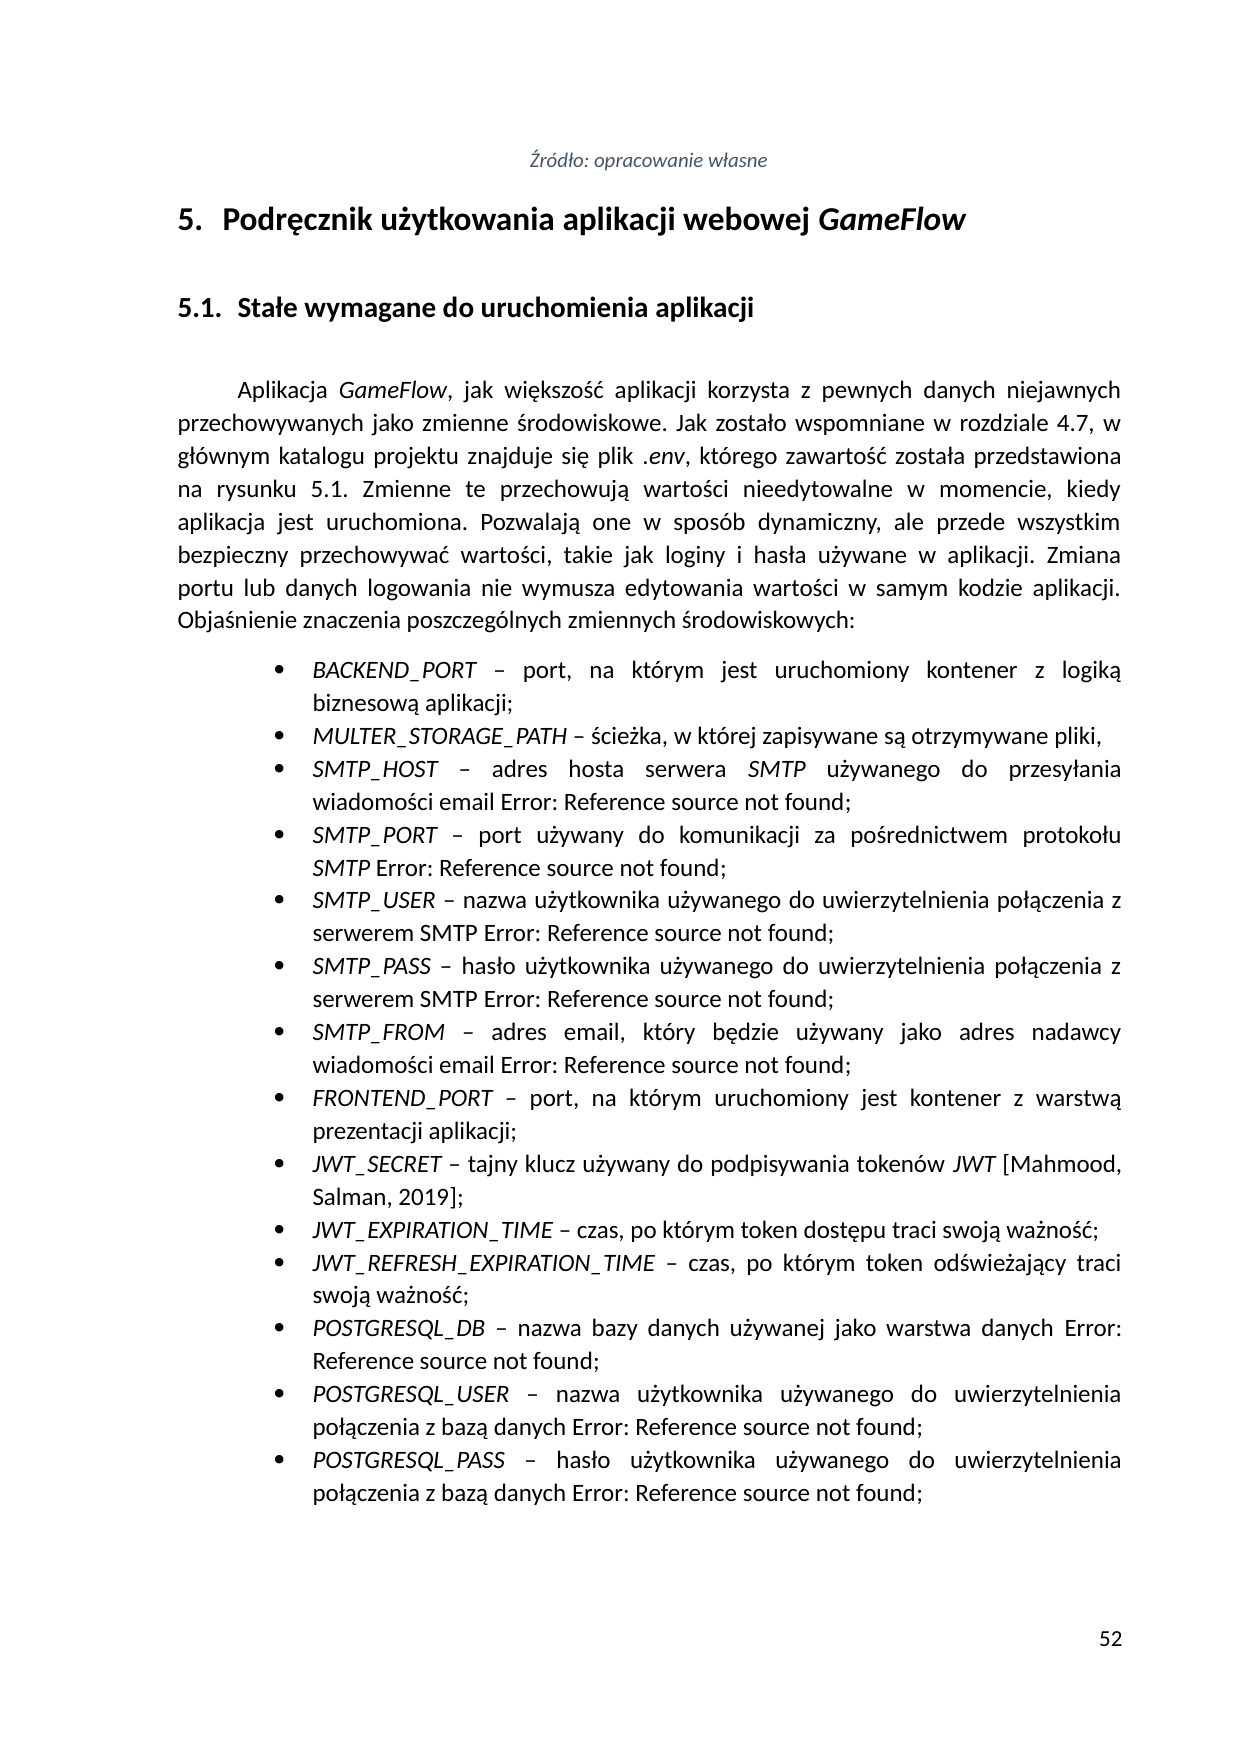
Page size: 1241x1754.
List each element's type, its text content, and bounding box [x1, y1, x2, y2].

list JWT_EXPIRATION_TIME – czas, po którym token dostępu traci swoją ważność; [275, 1214, 1122, 1244]
list JWT_SECRET – tajny klucz używany do podpisywania tokenów JWT [Błąd! Nie można odnaleźć źródła odwołania.]; [275, 1148, 1122, 1211]
list FRONTEND_PORT – port, na którym uruchomiony jest kontener z warstwą prezentacji aplikacji; [275, 1082, 1122, 1146]
list BACKEND_PORT – port, na którym jest uruchomiony kontener z logiką biznesową aplikacji; [275, 654, 1122, 718]
text Aplikacja GameFlow, jak większość aplikacji korzysta z pewnych danych niejawnych przechowywanych jako zmienne środowiskowe. Jak zostało wspomniane w rozdziale 4.7, w głównym katalogu projektu znajduje się plik .env, którego zawartość została przedstawiona na rysunku 5.1. Zmienne te przechowują wartości nieedytowalne w momencie, kiedy aplikacja jest uruchomiona. Pozwalają one w sposób dynamiczny, ale przede wszystkim bezpieczny przechowywać wartości, takie jak loginy i hasła używane w aplikacji. Zmiana portu lub danych logowania nie wymusza edytowania wartości w samym kodzie aplikacji. Objaśnienie znaczenia poszczególnych zmiennych środowiskowych: [177, 374, 1122, 635]
text Źródło: opracowanie własne [177, 148, 1122, 173]
subtitle Stałe wymagane do uruchomienia aplikacji [177, 289, 1122, 324]
subtitle Podręcznik użytkowania aplikacji webowej GameFlow [177, 198, 1122, 239]
list MULTER_STORAGE_PATH – ścieżka, w której zapisywane są otrzymywane pliki, [275, 720, 1122, 751]
list JWT_REFRESH_EXPIRATION_TIME – czas, po którym token odświeżający traci swoją ważność; [275, 1247, 1122, 1310]
